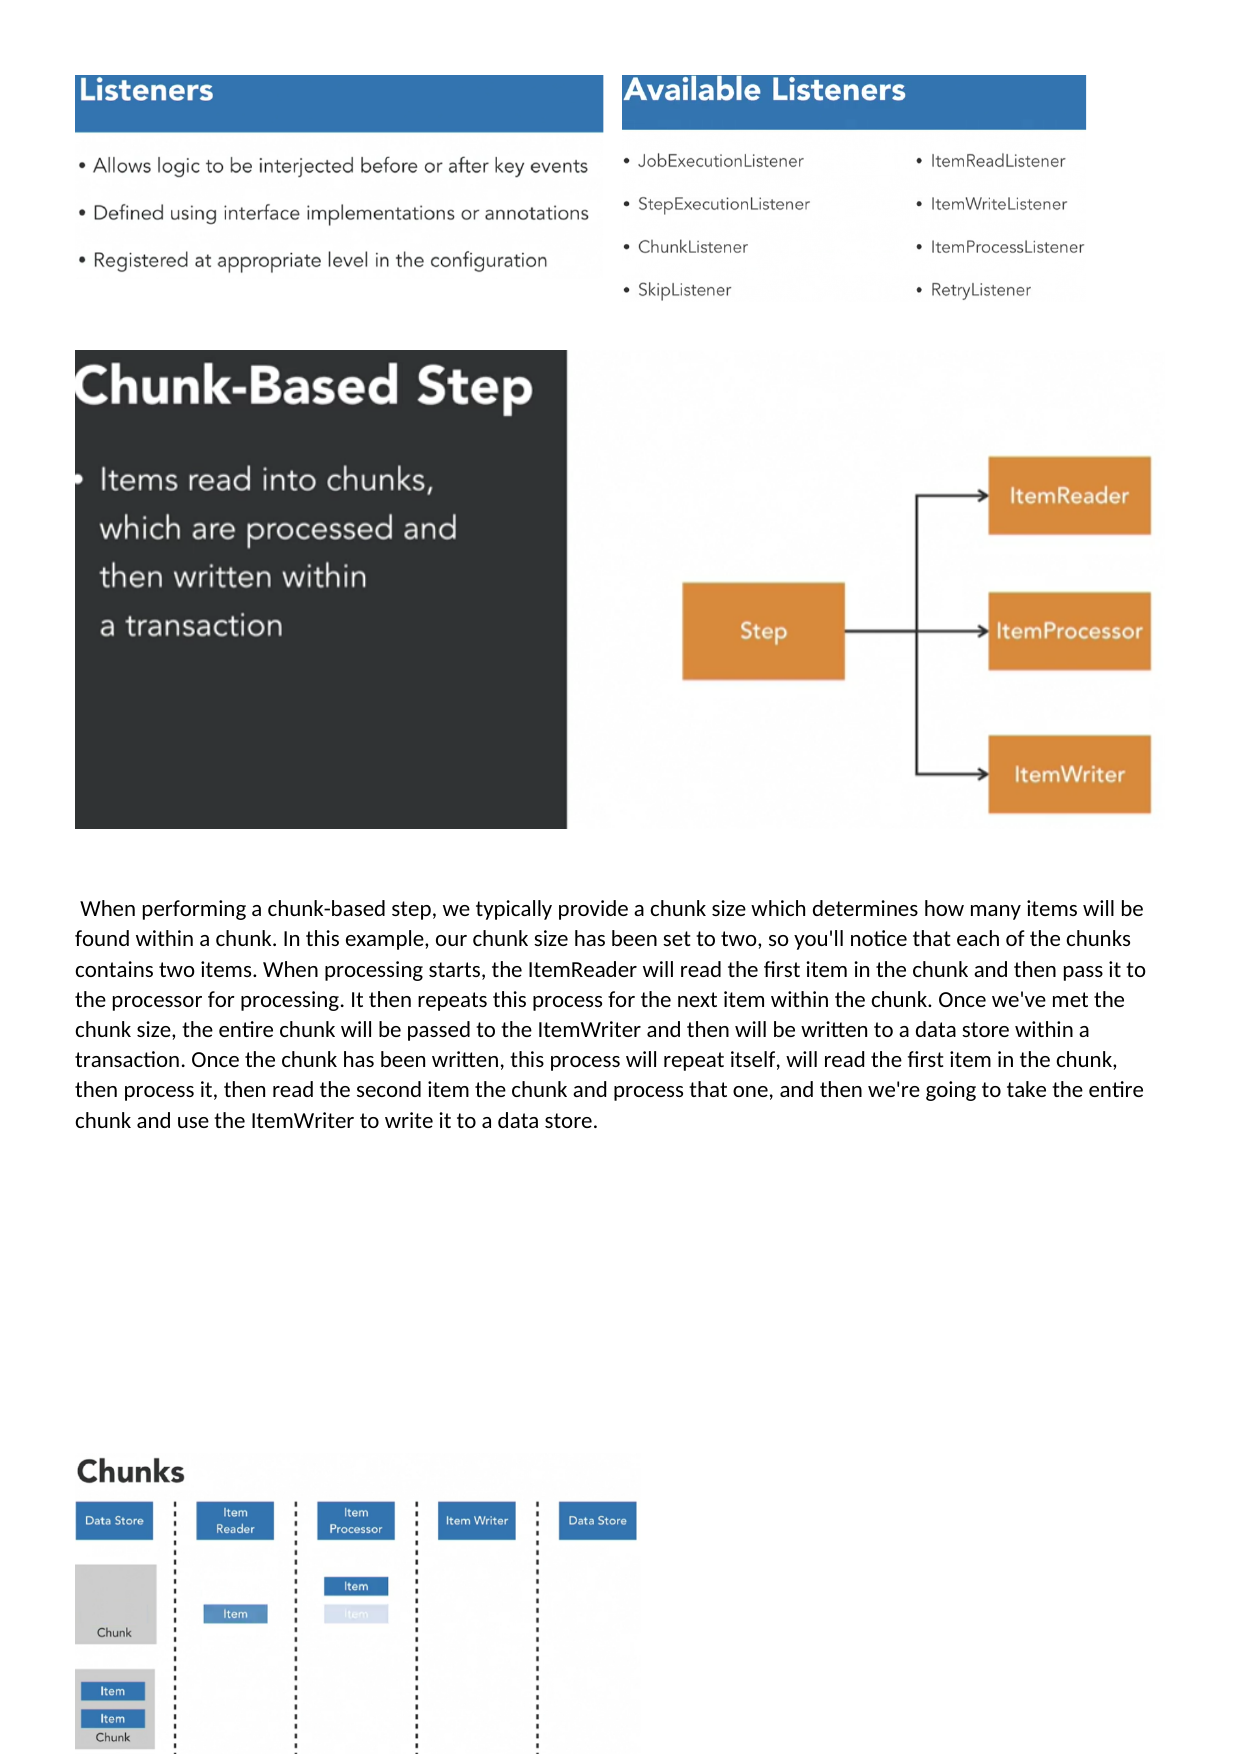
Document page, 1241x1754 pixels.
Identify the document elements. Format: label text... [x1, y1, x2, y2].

picture [622, 75, 1087, 302]
picture [75, 1453, 641, 1754]
text When performing a chunk-based step, we typically provide a chunk size which determines how many items will be found within a chunk. In this example, our chunk size has been set to two, so you'll notice that each of the chunks contains two items. When processing starts, the ItemReader will read the first item in the chunk and then pass it to the processor for processing. It then repeats this process for the next item within the chunk. Once we've met the chunk size, the entire chunk will be passed to the ItemWriter and then will be written to a data store within a transaction. Once the chunk has been written, this process will repeat itself, will read the first item in the chunk, then process it, then read the second item the chunk and process that one, and then we're going to take the entire chunk and use the ItemWriter to write it to a data store. [75, 894, 1165, 1134]
picture [75, 350, 1166, 829]
picture [75, 75, 604, 279]
